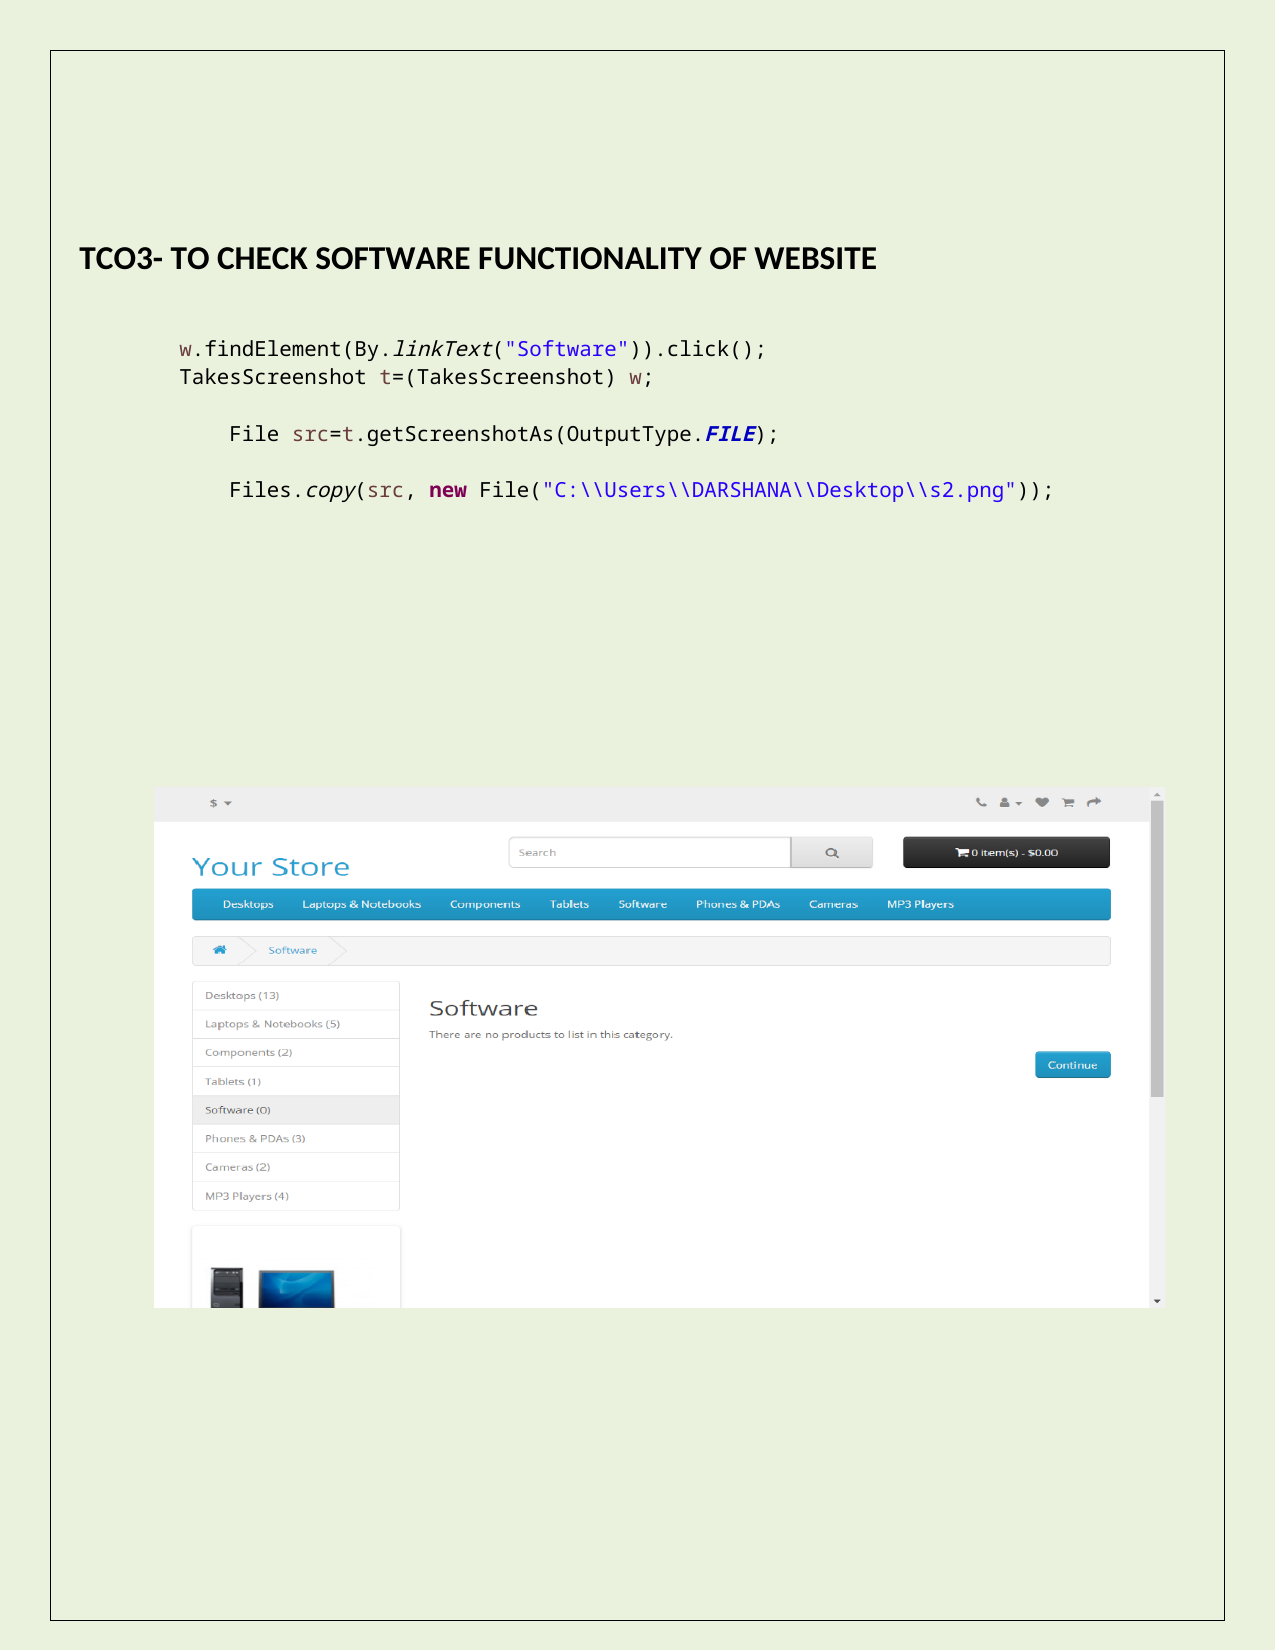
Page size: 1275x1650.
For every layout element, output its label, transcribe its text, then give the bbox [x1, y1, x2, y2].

text TCO3- TO CHECK SOFTWARE FUNCTIONALITY OF WEBSITE [79, 237, 1158, 277]
text TakesScreenshot t=(TakesScreenshot) w; [79, 362, 1158, 391]
text Files.copy(src, new File("C:\\Users\\DARSHANA\\Desktop\\s2.png")); [79, 475, 1158, 504]
text File src=t.getScreenshotAs(OutputType.FILE); [79, 419, 1158, 447]
picture [154, 787, 1166, 1308]
text w.findElement(By.linkText("Software")).click(); [79, 334, 1158, 362]
